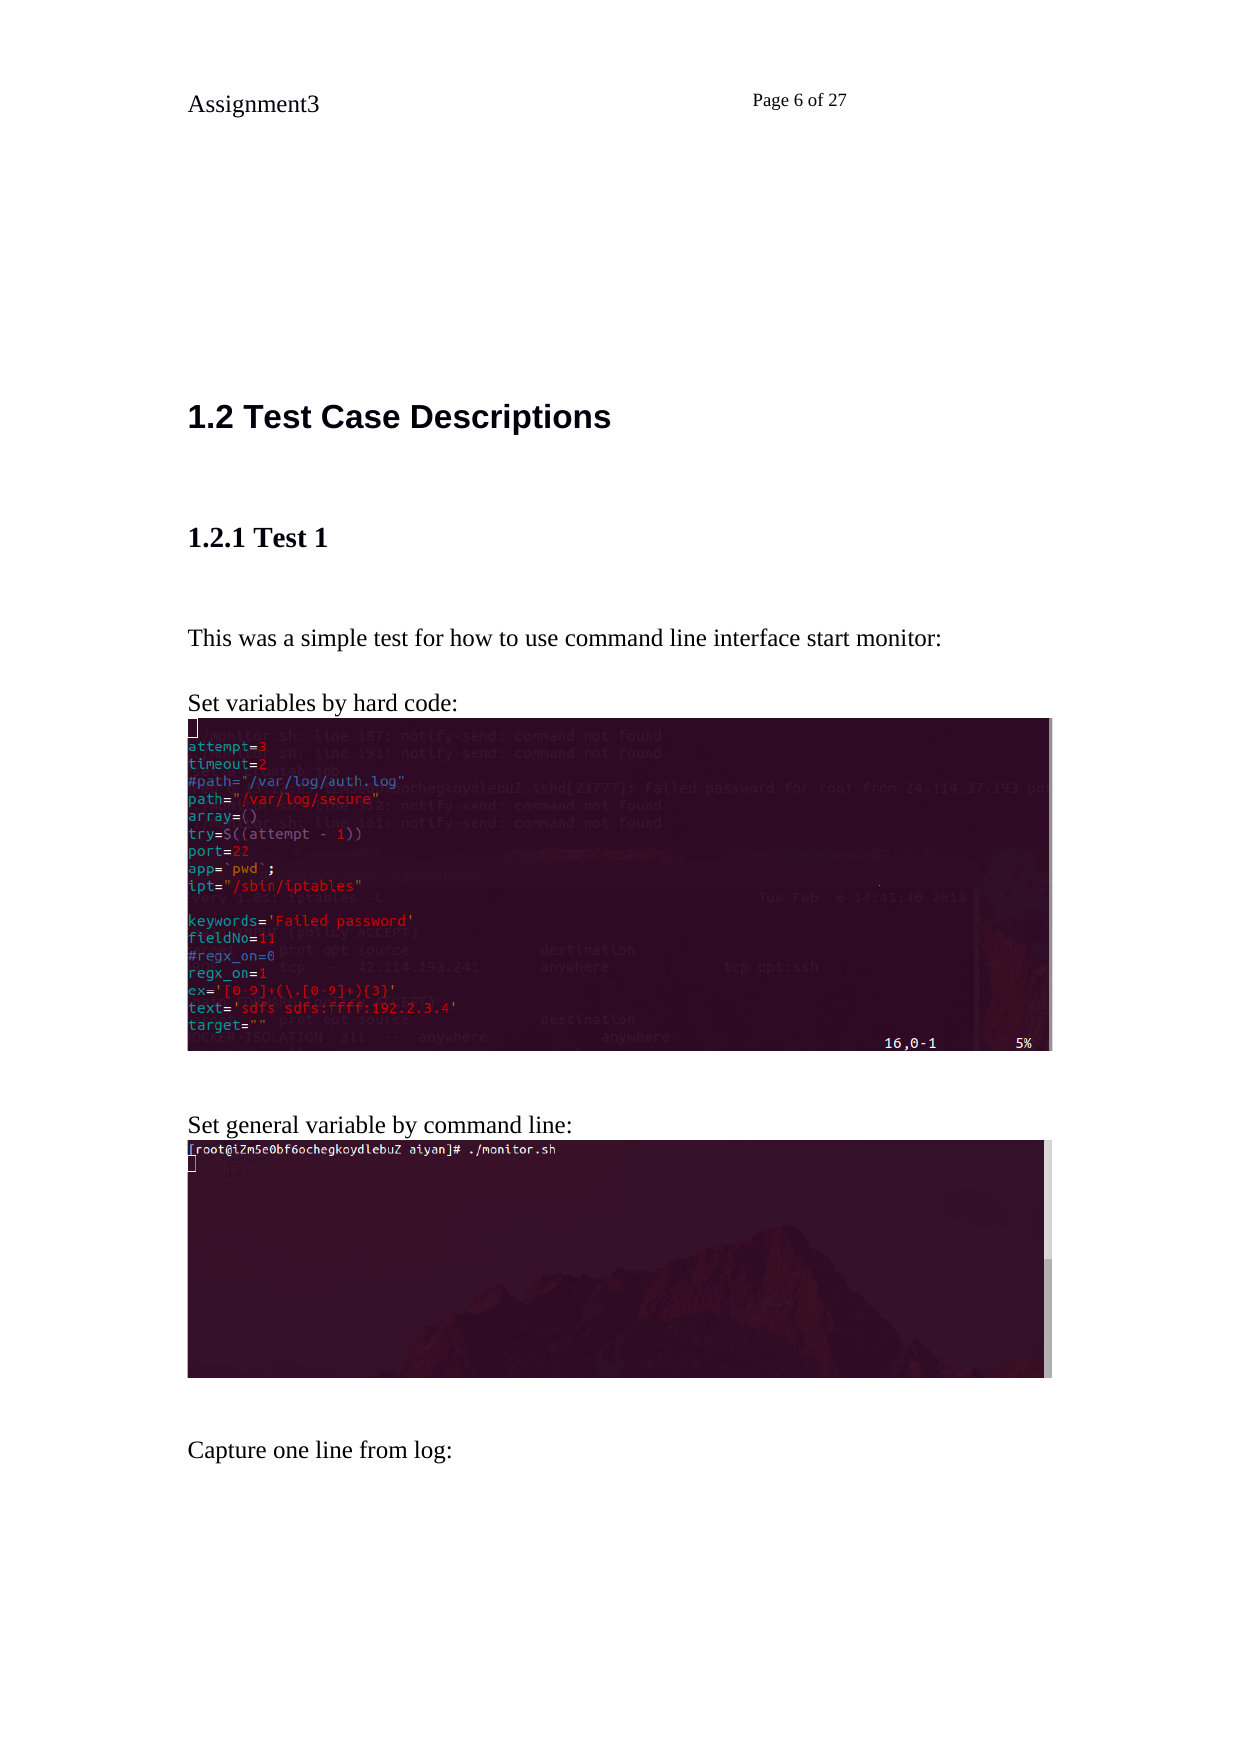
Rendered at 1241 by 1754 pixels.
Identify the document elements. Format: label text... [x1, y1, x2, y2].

text Capture one line from log: [187, 1433, 1053, 1466]
text This was a simple test for how to use command line interface start monitor: [187, 621, 1053, 653]
subtitle 1.2.1 Test 1 [187, 504, 1053, 569]
text Set general variable by command line: [187, 1108, 1053, 1141]
picture [187, 718, 1053, 1051]
picture [187, 1140, 1052, 1378]
text Set variables by hard code: [187, 686, 1053, 718]
subtitle 1.2 Test Case Descriptions [187, 384, 1053, 449]
